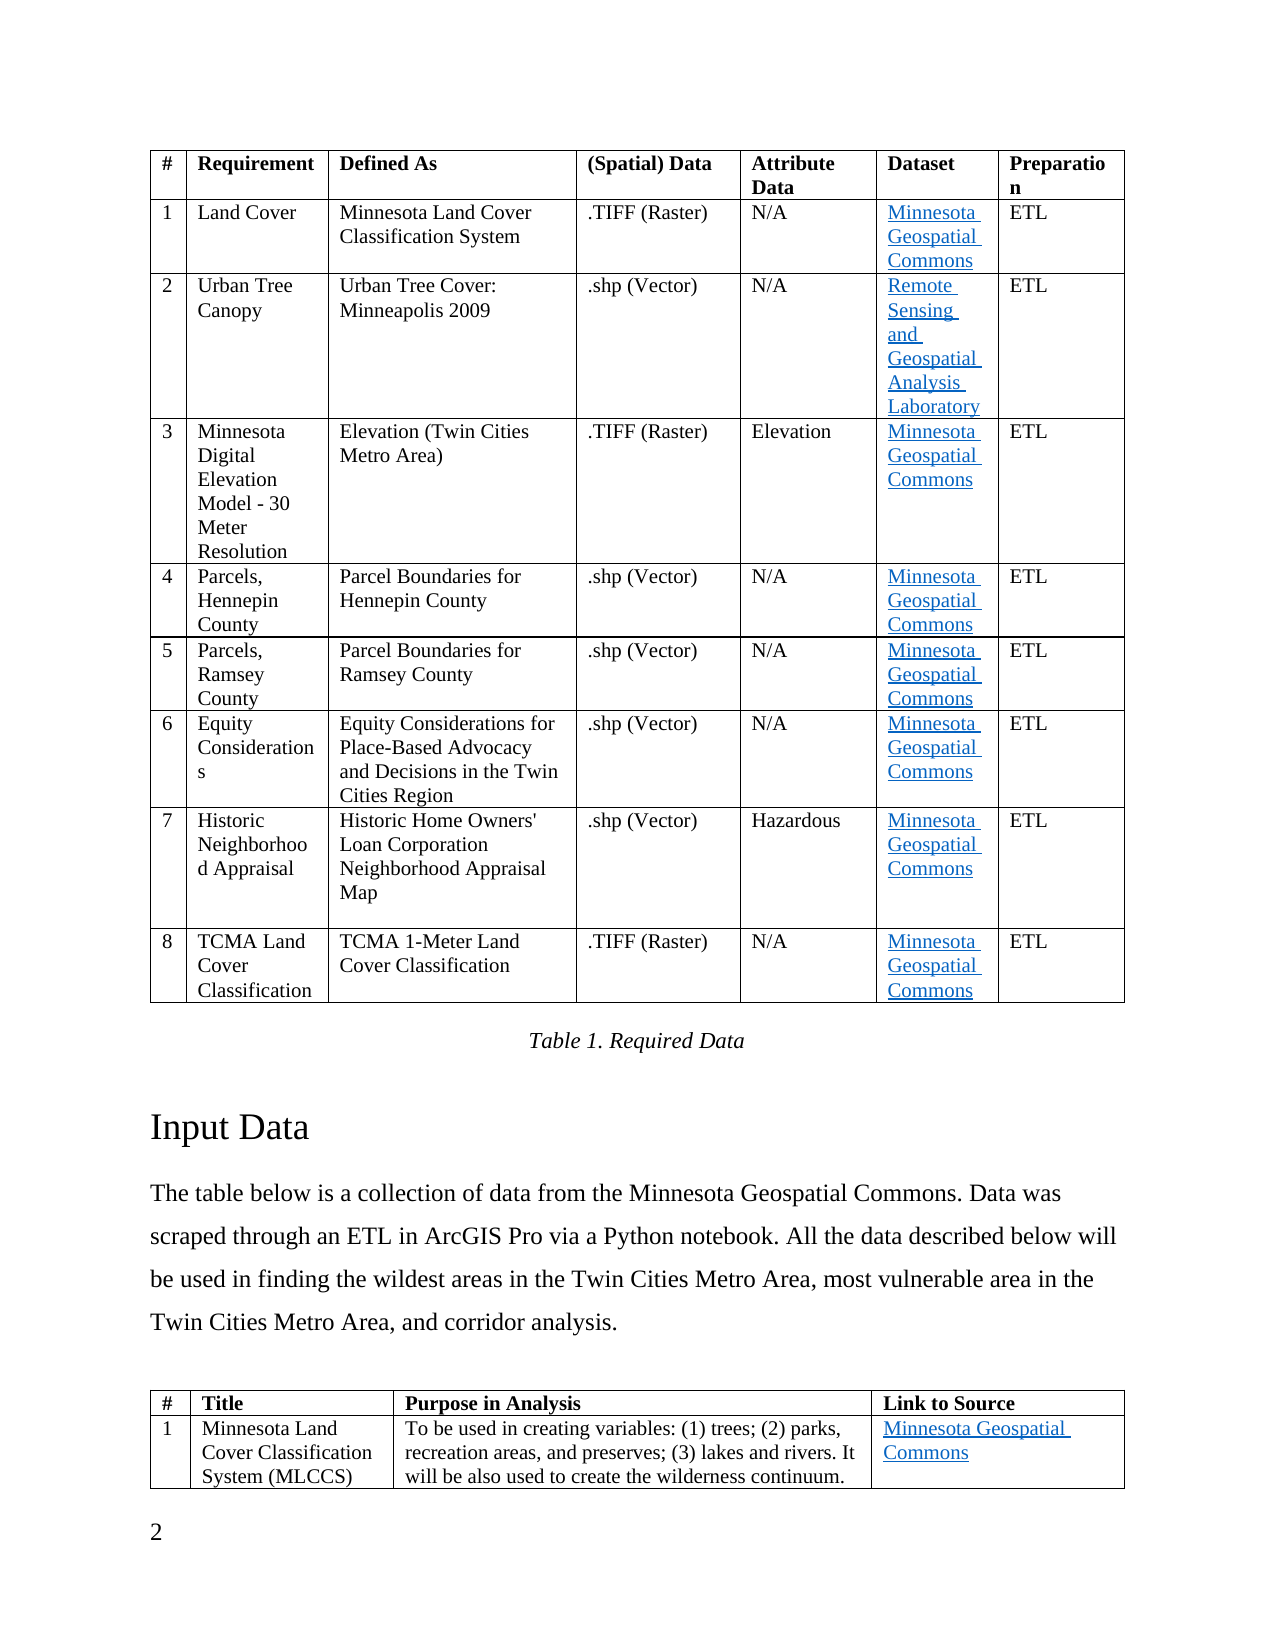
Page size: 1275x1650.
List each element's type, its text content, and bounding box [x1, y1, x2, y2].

subtitle Input Data [150, 1104, 1125, 1148]
table_cell Historic Neighborhood Appraisal [187, 808, 328, 928]
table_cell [872, 1416, 1124, 1488]
text Table 1. Required Data [150, 1028, 1125, 1054]
table_cell 8 [151, 929, 186, 1002]
table_cell .shp (Vector) [577, 638, 740, 710]
table_cell Minnesota Geospatial Commons [877, 564, 998, 636]
table_header # [151, 151, 186, 199]
table_header Link to Source [872, 1391, 1124, 1415]
table_cell Equity Considerations [187, 711, 328, 807]
table_cell N/A [741, 929, 876, 1002]
table_cell Urban Tree Canopy [187, 274, 328, 418]
table_cell Minnesota Geospatial Commons [877, 808, 998, 928]
table_cell Parcels, Hennepin County [187, 564, 328, 636]
table_cell To be used in creating variables: (1) trees; (2) parks, recreation areas, and preserves; (3) lakes and rivers. It will be also used to create the wilderness continuum. [394, 1416, 871, 1488]
table_header Requirement [187, 151, 328, 199]
table_header (Spatial) Data [577, 151, 740, 199]
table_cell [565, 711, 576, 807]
table_cell 2 [151, 274, 186, 418]
table_cell 4 [151, 564, 186, 636]
table_cell Minnesota Land Cover Classification System [329, 200, 576, 272]
table_cell Remote Sensing and Geospatial Analysis Laboratory [877, 274, 998, 418]
table_cell ETL [999, 564, 1124, 636]
table_header Attribute Data [741, 151, 876, 199]
table_header Defined As [329, 151, 576, 199]
table_cell .TIFF (Raster) [577, 419, 740, 563]
table_cell 6 [151, 711, 186, 807]
table_cell .shp (Vector) [577, 711, 740, 807]
table_cell Minnesota Geospatial Commons [877, 929, 998, 1002]
table_cell Urban Tree Cover: Minneapolis 2009 [329, 274, 576, 418]
table_cell N/A [741, 638, 876, 710]
table_header Preparation [999, 151, 1124, 199]
table_cell Minnesota Geospatial Commons [877, 419, 998, 563]
table_cell ETL [999, 638, 1124, 710]
table_cell N/A [741, 711, 876, 807]
table_cell .shp (Vector) [577, 564, 740, 636]
table_cell ETL [999, 419, 1124, 563]
table_cell N/A [741, 564, 876, 636]
table_cell N/A [741, 200, 876, 272]
table_cell 7 [151, 808, 186, 928]
table_cell N/A [741, 274, 876, 418]
table_cell 1 [151, 200, 186, 272]
table_cell 1 [151, 1416, 190, 1488]
table_cell Land Cover [187, 200, 328, 272]
table_cell Hazardous [741, 808, 876, 928]
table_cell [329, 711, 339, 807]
table_header # [151, 1391, 190, 1415]
table_cell .TIFF (Raster) [577, 200, 740, 272]
table_cell ETL [999, 929, 1124, 1002]
table_cell ETL [999, 808, 1124, 928]
table_cell Historic Home Owners' Loan Corporation Neighborhood Appraisal Map [329, 808, 576, 928]
table_cell TCMA 1-Meter Land Cover Classification [329, 929, 576, 1002]
table_cell Elevation [741, 419, 876, 563]
table_header Title [191, 1391, 393, 1415]
table_cell Minnesota Geospatial Commons [877, 711, 998, 807]
table_header Purpose in Analysis [394, 1391, 871, 1415]
table_cell .shp (Vector) [577, 274, 740, 418]
table_cell Minnesota Land Cover Classification System (MLCCS) [191, 1416, 393, 1488]
text The table below is a collection of data from the Minnesota Geospatial Commons. Data was scraped through an ETL in ArcGIS Pro via a Python notebook. All the data described below will be used in finding the wildest areas in the Twin Cities Metro Area, most vulnerable area in the Twin Cities Metro Area, and corridor analysis. [150, 1178, 1125, 1336]
table_cell Parcel Boundaries for Hennepin County [329, 564, 576, 636]
table_cell .shp (Vector) [577, 808, 740, 928]
table_cell TCMA Land Cover Classification [187, 929, 328, 1002]
table_cell Elevation (Twin Cities Metro Area) [329, 419, 576, 563]
table_cell 3 [151, 419, 186, 563]
table_cell Parcel Boundaries for Ramsey County [329, 638, 576, 710]
table_cell .TIFF (Raster) [577, 929, 740, 1002]
table_cell ETL [999, 200, 1124, 272]
table_cell Minnesota Geospatial Commons [877, 200, 998, 272]
table_cell Parcels, Ramsey County [187, 638, 328, 710]
table_cell ETL [999, 274, 1124, 418]
table_cell Minnesota Geospatial Commons [877, 638, 998, 710]
table_cell ETL [999, 711, 1124, 807]
table_cell 5 [151, 638, 186, 710]
table_header Dataset [877, 151, 998, 199]
table_cell Minnesota Digital Elevation Model - 30 Meter Resolution [187, 419, 328, 563]
